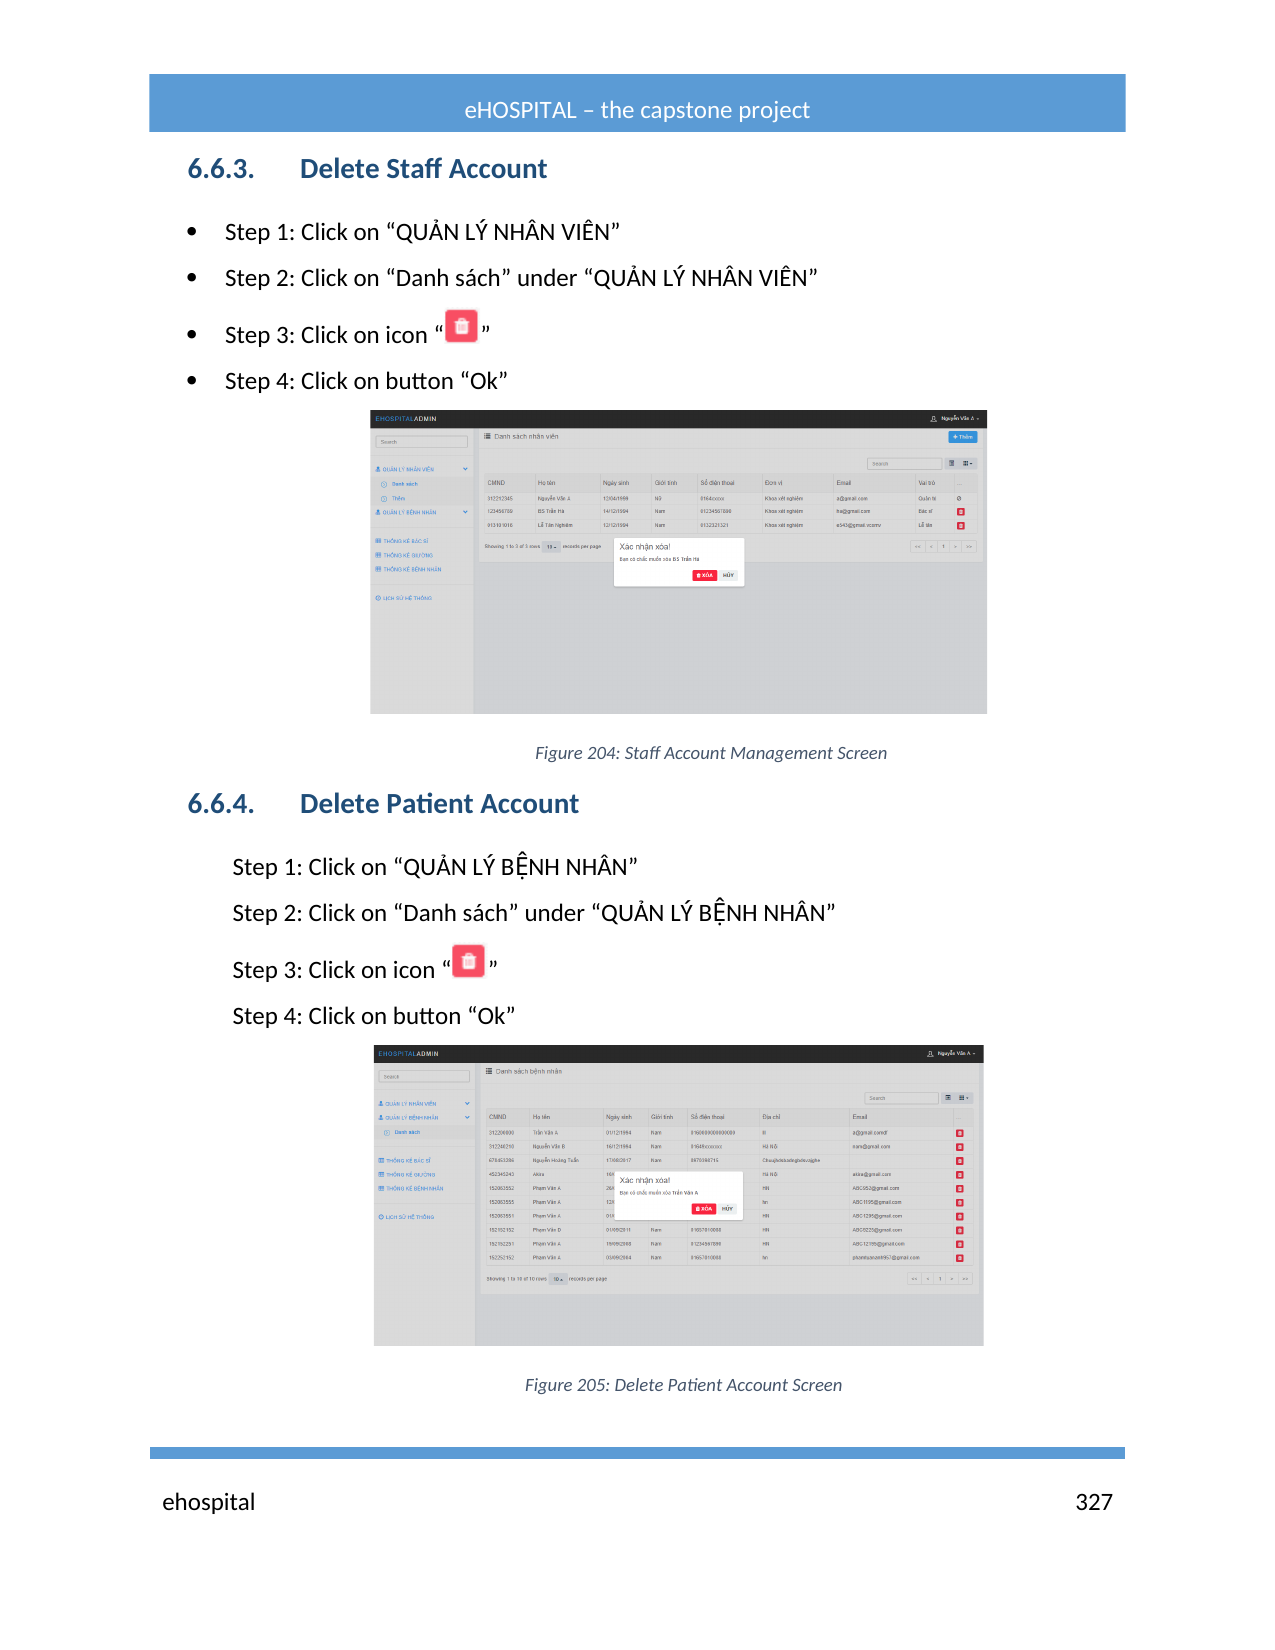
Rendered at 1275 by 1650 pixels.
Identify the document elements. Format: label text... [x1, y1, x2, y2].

picture [451, 942, 488, 979]
text Figure 204: Staff Account Management Screen [300, 742, 1125, 764]
list Step 3: Click on icon “” [232, 943, 1125, 985]
list Step 1: Click on “QUẢN LÝ BỆNH NHÂN” [232, 851, 1125, 882]
picture [370, 410, 988, 714]
list Step 4: Click on button “Ok” [187, 365, 1125, 395]
list Step 3: Click on icon “” [187, 307, 1125, 349]
list Step 2: Click on “Danh sách” under “QUẢN LÝ NHÂN VIÊN” [187, 262, 1125, 292]
list Step 2: Click on “Danh sách” under “QUẢN LÝ BỆNH NHÂN” [232, 897, 1125, 927]
subtitle Delete Staff Account [187, 150, 1125, 186]
picture [444, 307, 481, 344]
subtitle Delete Patient Account [187, 785, 1125, 821]
text Figure 205: Delete Patient Account Screen [525, 1373, 1125, 1396]
picture [373, 1045, 984, 1346]
list Step 4: Click on button “Ok” [232, 1000, 1125, 1031]
list Step 1: Click on “QUẢN LÝ NHÂN VIÊN” [187, 216, 1125, 246]
